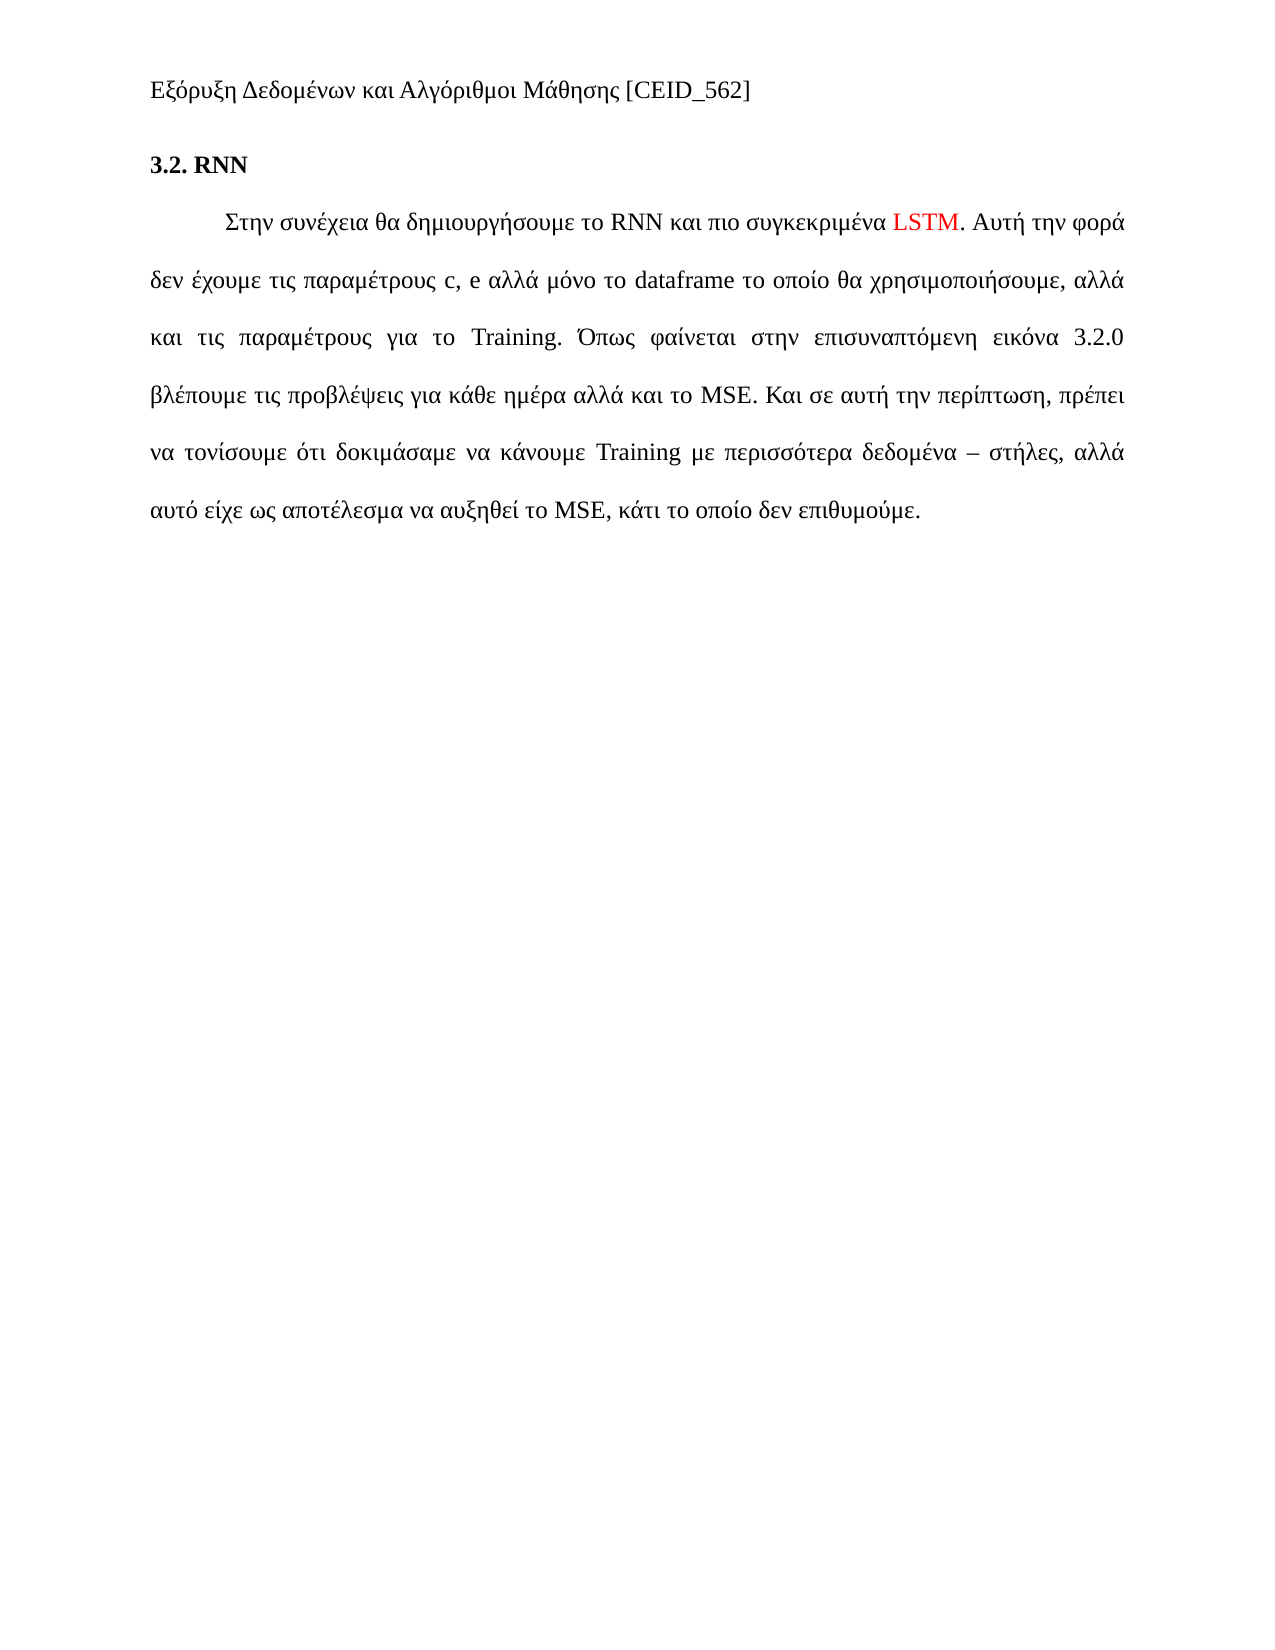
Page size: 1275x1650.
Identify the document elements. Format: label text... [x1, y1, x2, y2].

text 3.2. RNN [150, 150, 1125, 179]
text Στην συνέχεια θα δημιουργήσουμε το RNN και πιο συγκεκριμένα LSTM. Αυτή την φορά δεν έχουμε τις παραμέτρους c, e αλλά μόνο το dataframe το οποίο θα χρησιμοποιήσουμε, αλλά και τις παραμέτρους για το Training. Όπως φαίνεται στην επισυναπτόμενη εικόνα 3.2.0 βλέπουμε τις προβλέψεις για κάθε ημέρα αλλά και το MSE. Και σε αυτή την περίπτωση, πρέπει να τονίσουμε ότι δοκιμάσαμε να κάνουμε Training με περισσότερα δεδομένα – στήλες, αλλά αυτό είχε ως αποτέλεσμα να αυξηθεί το MSE, κάτι το οποίο δεν επιθυμούμε. [150, 207, 1125, 524]
